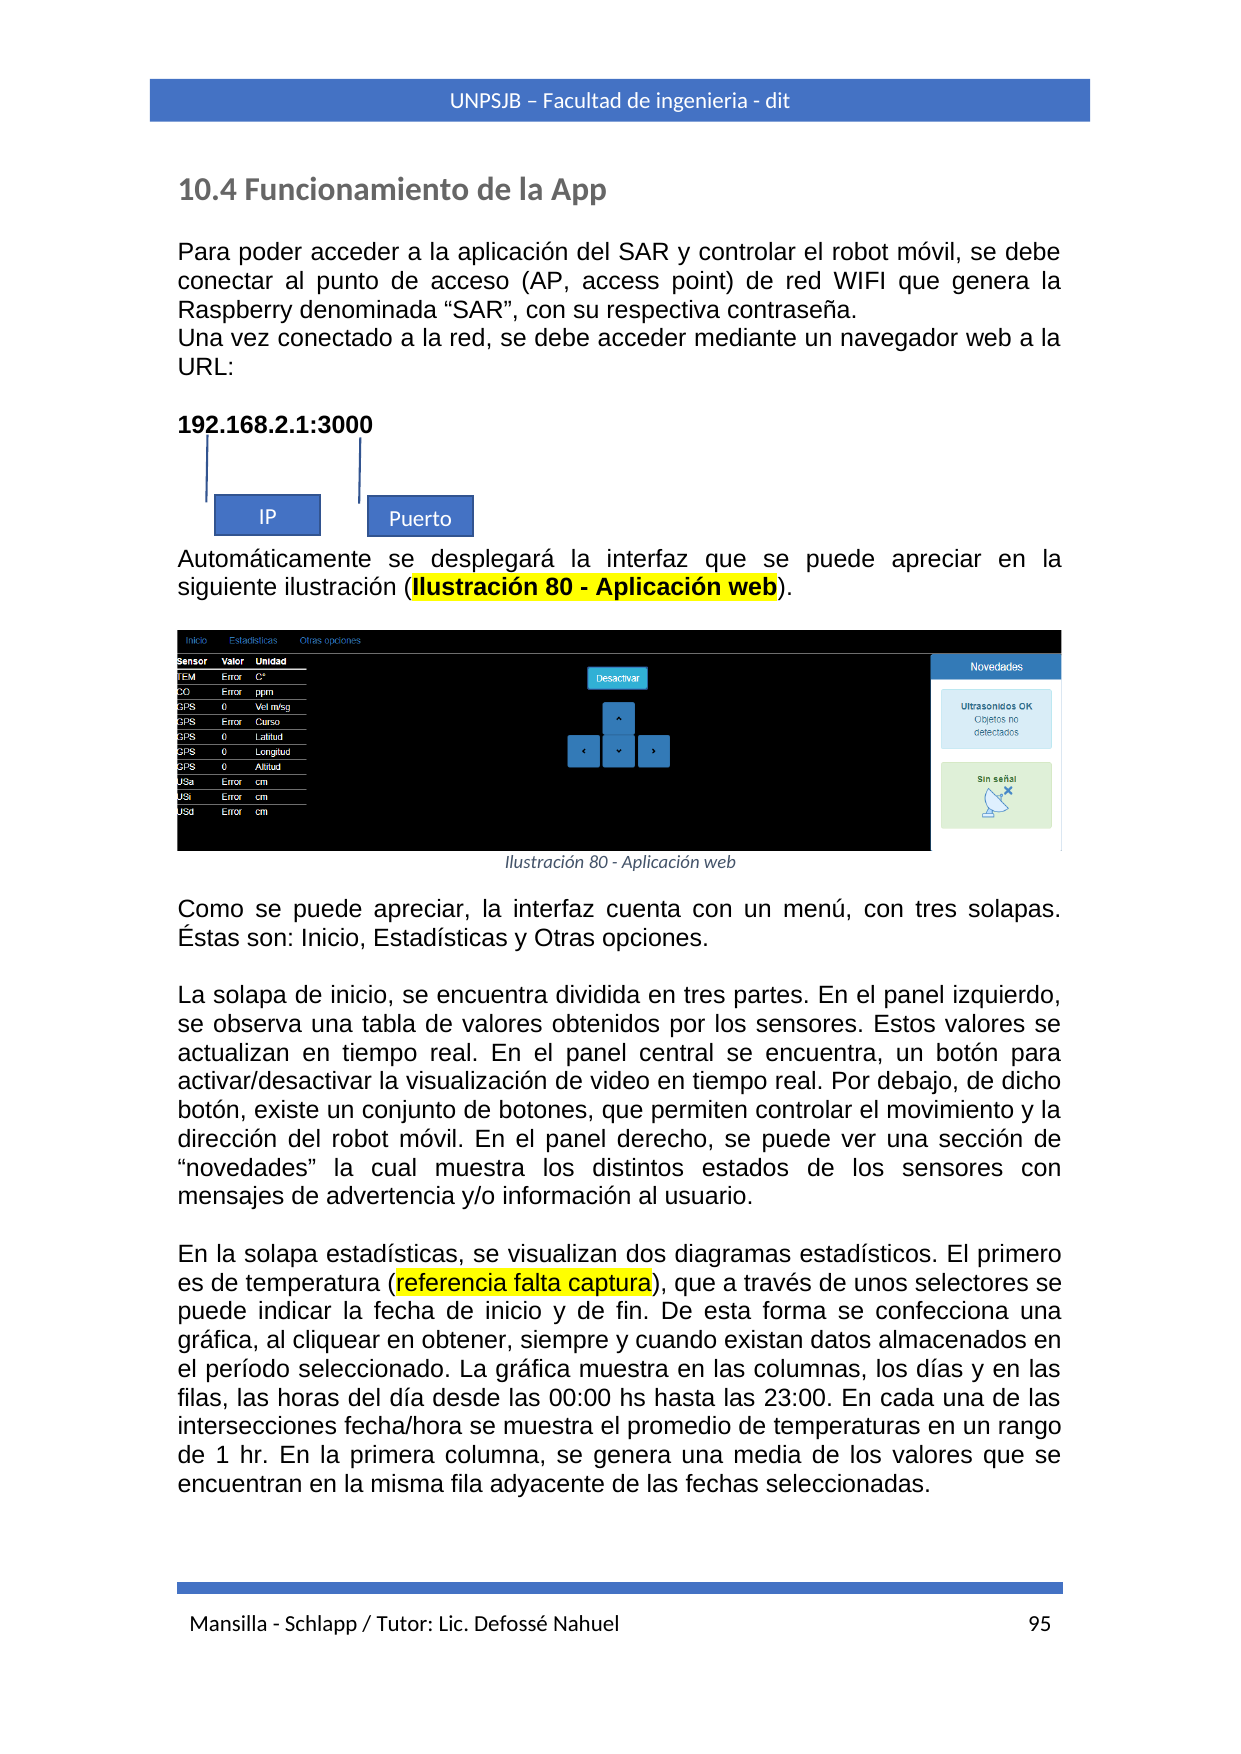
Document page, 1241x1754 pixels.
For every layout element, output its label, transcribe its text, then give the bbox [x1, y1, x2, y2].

picture [177, 630, 1062, 851]
text Automáticamente se desplegará la interfaz que se puede apreciar en la siguiente ilustración (Ilustración 80 - Aplicación web). [177, 544, 1063, 601]
text 192.168.2.1:3000 [177, 410, 1063, 438]
subtitle 10.4 Funcionamiento de la App [177, 168, 1063, 209]
text En la solapa estadísticas, se visualizan dos diagramas estadísticos. El primero es de temperatura (referencia falta captura), que a través de unos selectores se puede indicar la fecha de inicio y de fin. De esta forma se confecciona una gráfica, al cliquear en obtener, siempre y cuando existan datos almacenados en el período seleccionado. La gráfica muestra en las columnas, los días y en las filas, las horas del día desde las 00:00 hs hasta las 23:00. En cada una de las intersecciones fecha/hora se muestra el promedio de temperaturas en un rango de 1 hr. En la primera columna, se genera una media de los valores que se encuentran en la misma fila adyacente de las fechas seleccionadas. [177, 1239, 1063, 1497]
text Para poder acceder a la aplicación del SAR y controlar el robot móvil, se debe conectar al punto de acceso (AP, access point) de red WIFI que genera la Raspberry denominada “SAR”, con su respectiva contraseña. [177, 237, 1063, 323]
text Una vez conectado a la red, se debe acceder mediante un navegador web a la URL: [177, 323, 1063, 381]
text La solapa de inicio, se encuentra dividida en tres partes. En el panel izquierdo, se observa una tabla de valores obtenidos por los sensores. Estos valores se actualizan en tiempo real. En el panel central se encuentra, un botón para activar/desactivar la visualización de video en tiempo real. Por debajo, de dicho botón, existe un conjunto de botones, que permiten controlar el movimiento y la dirección del robot móvil. En el panel derecho, se puede ver una sección de “novedades” la cual muestra los distintos estados de los sensores con mensajes de advertencia y/o información al usuario. [177, 980, 1063, 1210]
text Como se puede apreciar, la interfaz cuenta con un menú, con tres solapas. Éstas son: Inicio, Estadísticas y Otras opciones. [177, 894, 1063, 952]
